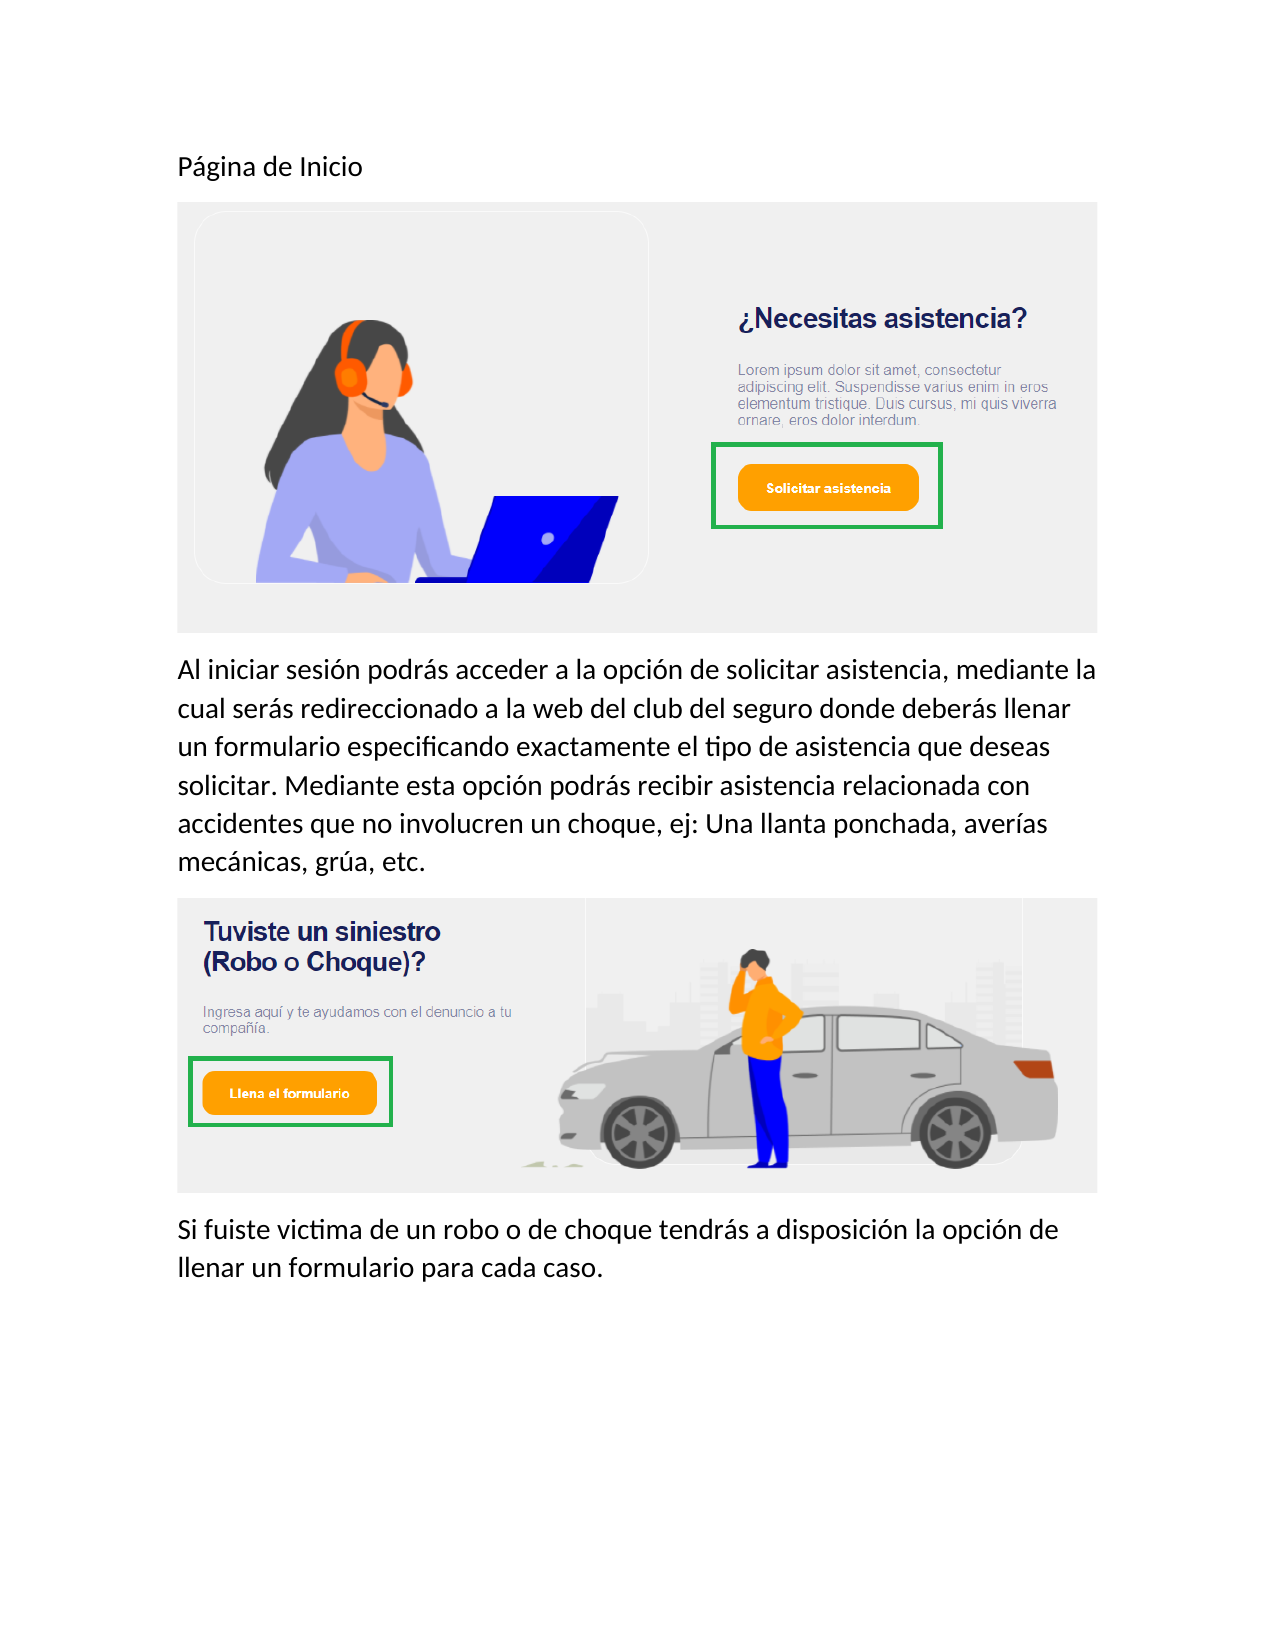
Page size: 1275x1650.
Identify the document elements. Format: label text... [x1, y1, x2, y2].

text Página de Inicio [177, 148, 1098, 183]
picture [177, 202, 1098, 633]
text Si fuiste victima de un robo o de choque tendrás a disposición la opción de llenar un formulario para cada caso. [177, 1211, 1098, 1285]
picture [177, 898, 1098, 1193]
text Al iniciar sesión podrás acceder a la opción de solicitar asistencia, mediante la cual serás redireccionado a la web del club del seguro donde deberás llenar un formulario especificando exactamente el tipo de asistencia que deseas solicitar. Mediante esta opción podrás recibir asistencia relacionada con accidentes que no involucren un choque, ej: Una llanta ponchada, averías mecánicas, grúa, etc. [177, 651, 1098, 879]
